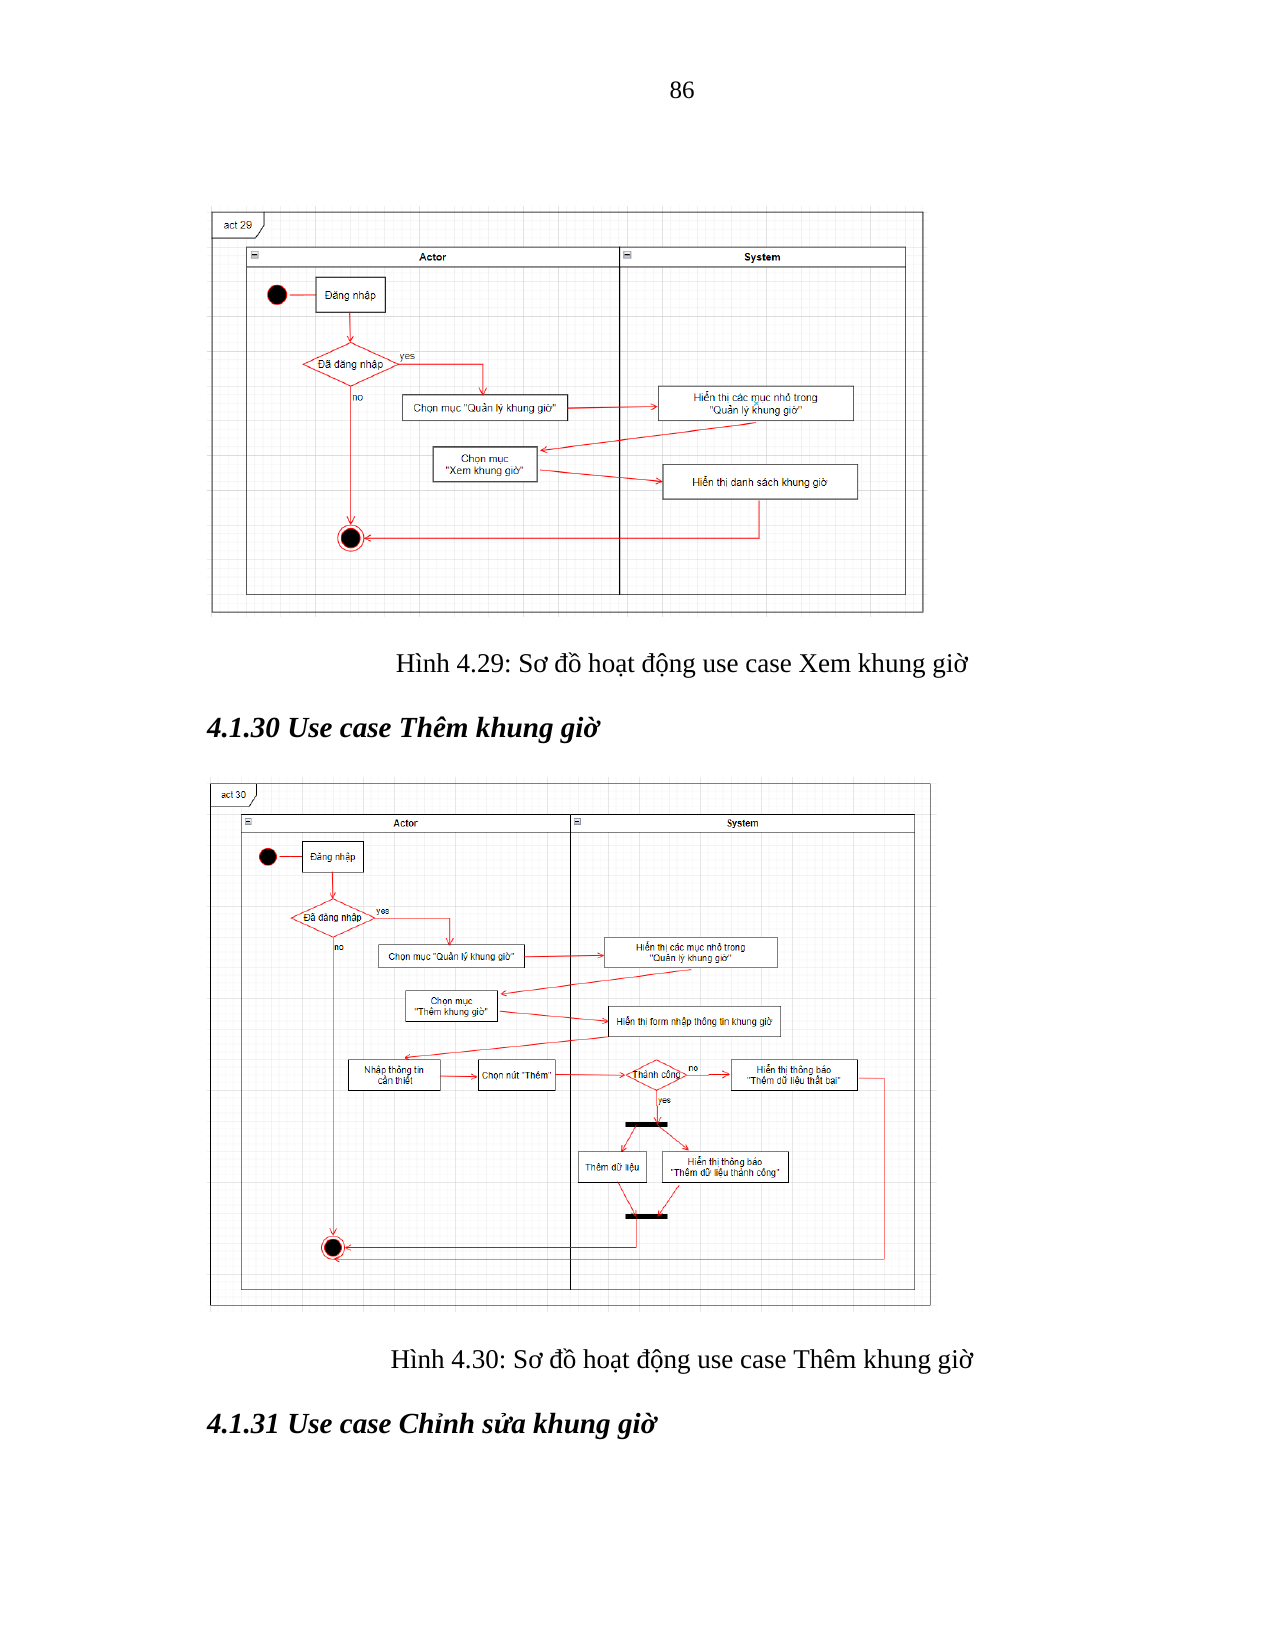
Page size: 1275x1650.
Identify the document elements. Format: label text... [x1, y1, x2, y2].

text Hình 4.30: Sơ đồ hoạt động use case Thêm khung giờ [207, 1343, 1157, 1374]
text Hình 4.29: Sơ đồ hoạt động use case Xem khung giờ [207, 647, 1157, 678]
text 4.1.31 Use case Chỉnh sửa khung giờ [207, 1406, 1157, 1440]
picture [206, 206, 928, 617]
text 4.1.30 Use case Thêm khung giờ [207, 711, 1157, 744]
picture [206, 777, 937, 1312]
